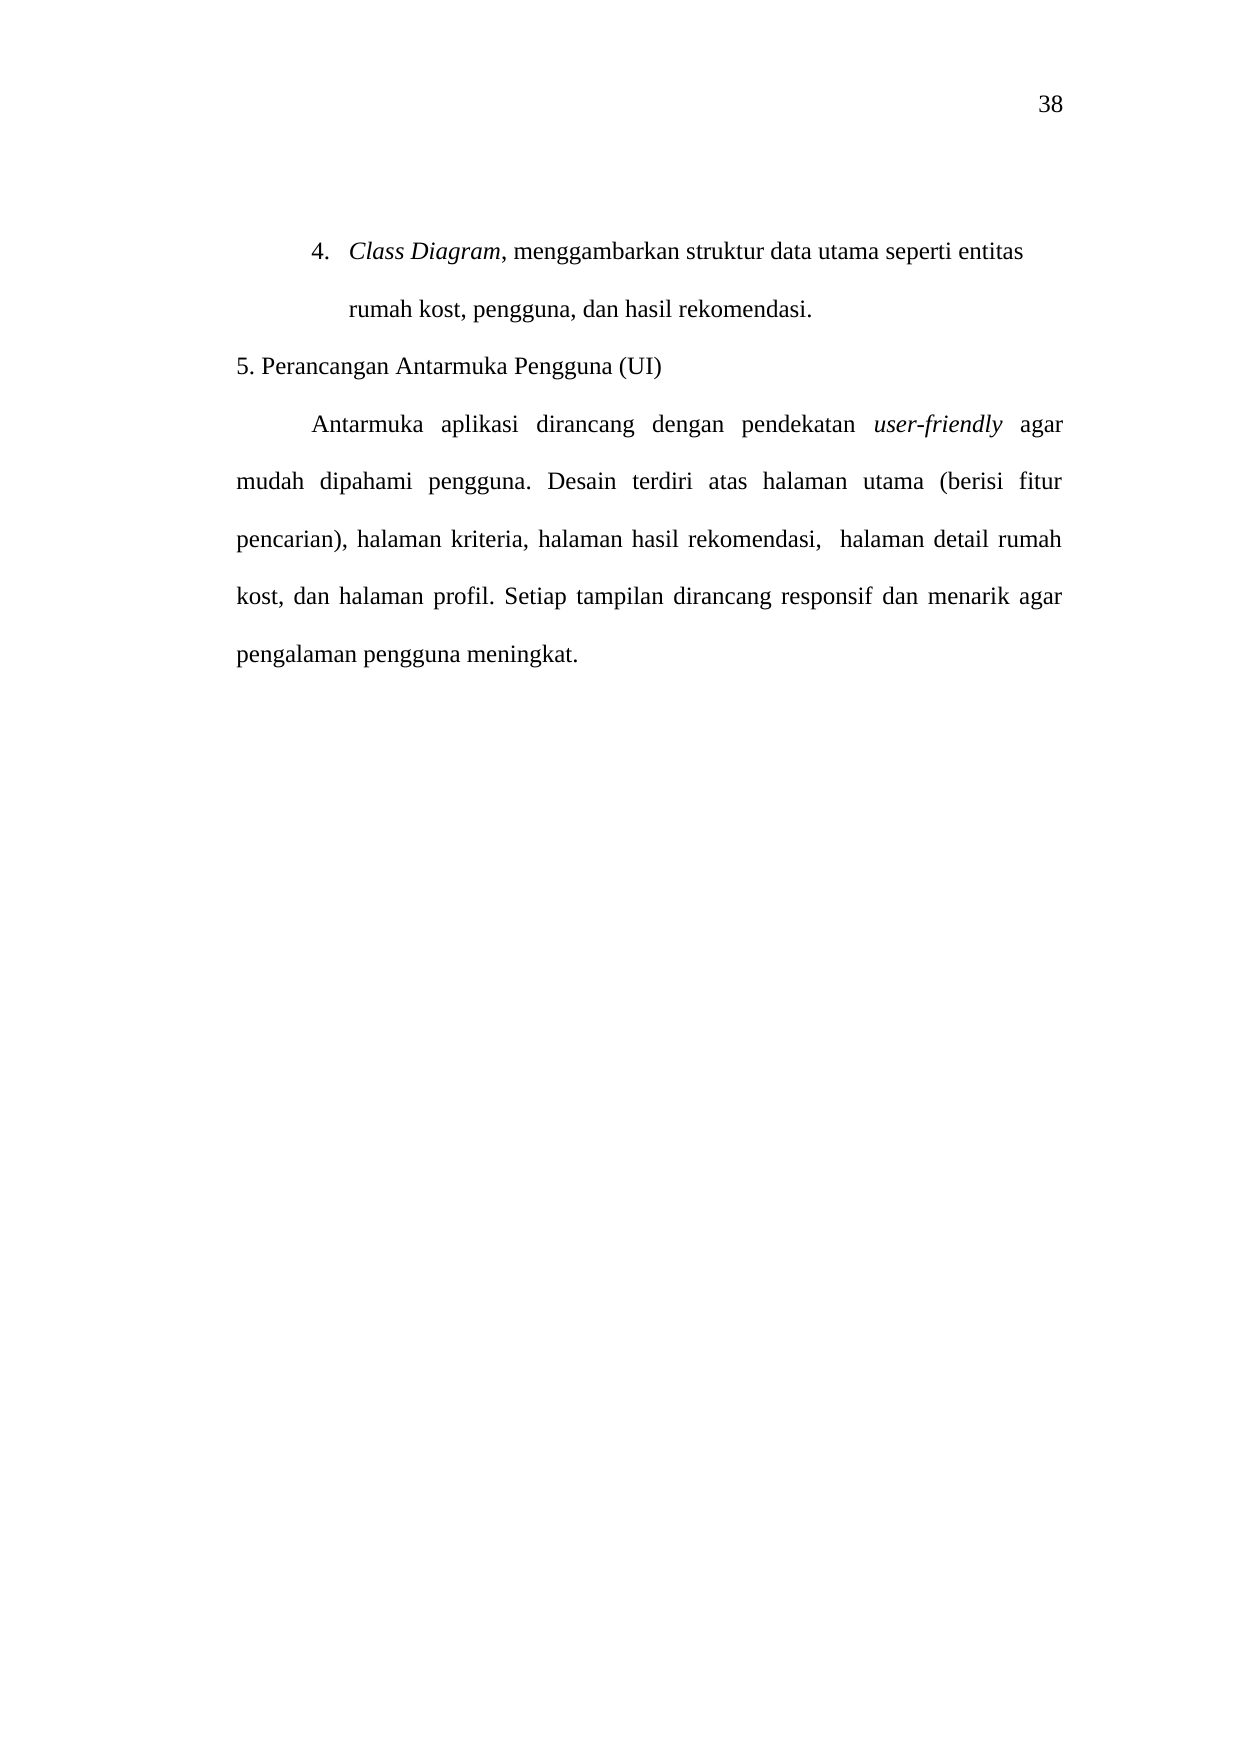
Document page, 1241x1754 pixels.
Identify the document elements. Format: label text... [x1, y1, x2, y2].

list Class Diagram, menggambarkan struktur data utama seperti entitas rumah kost, pengguna, dan hasil rekomendasi. [311, 236, 1063, 322]
text 5. Perancangan Antarmuka Pengguna (UI) [236, 351, 1063, 380]
text Antarmuka aplikasi dirancang dengan pendekatan user-friendly agar mudah dipahami pengguna. Desain terdiri atas halaman utama (berisi fitur pencarian), halaman kriteria, halaman hasil rekomendasi, halaman detail rumah kost, dan halaman profil. Setiap tampilan dirancang responsif dan menarik agar pengalaman pengguna meningkat. [236, 409, 1063, 667]
